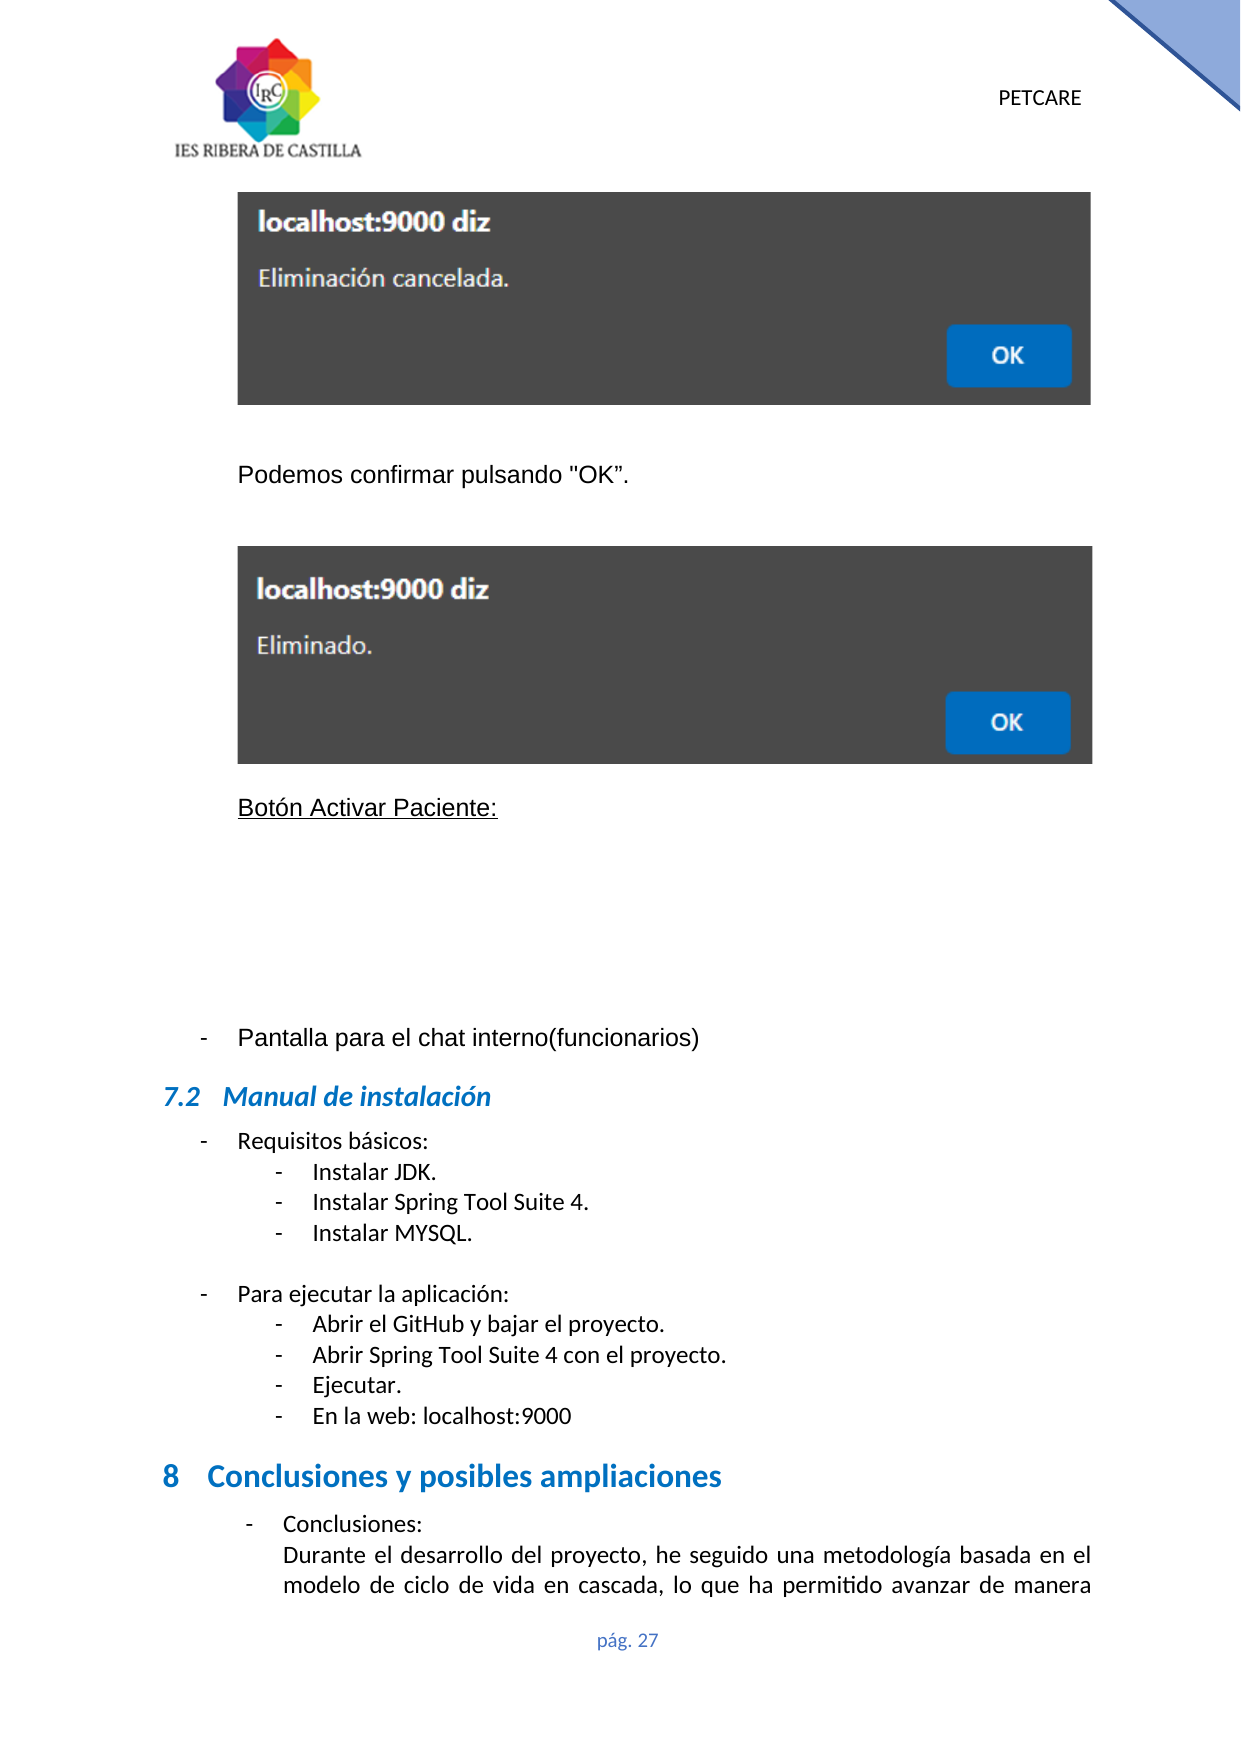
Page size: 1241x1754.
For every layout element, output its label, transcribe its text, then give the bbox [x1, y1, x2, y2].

list Instalar JDK. [275, 1156, 1093, 1186]
list En la web: localhost:9000 [275, 1400, 1093, 1430]
list Ejecutar. [275, 1369, 1093, 1400]
subtitle Conclusiones y posibles ampliaciones [162, 1455, 1093, 1496]
list Abrir el GitHub y bajar el proyecto. [275, 1308, 1093, 1339]
list Para ejecutar la aplicación: [200, 1278, 1093, 1308]
list Botón Activar Paciente: [237, 792, 1093, 821]
list Podemos confirmar pulsando "OK”. [237, 460, 1093, 489]
list Conclusiones: [245, 1508, 1093, 1539]
picture [237, 546, 1093, 764]
picture [173, 29, 366, 164]
list Requisitos básicos: [200, 1125, 1093, 1156]
list Abrir Spring Tool Suite 4 con el proyecto. [275, 1339, 1093, 1369]
subtitle Manual de instalación [162, 1078, 1093, 1114]
list Pantalla para el chat interno(funcionarios) [200, 1022, 1093, 1053]
picture [237, 192, 1091, 405]
list Instalar MYSQL. [275, 1217, 1093, 1247]
list Instalar Spring Tool Suite 4. [275, 1186, 1093, 1217]
